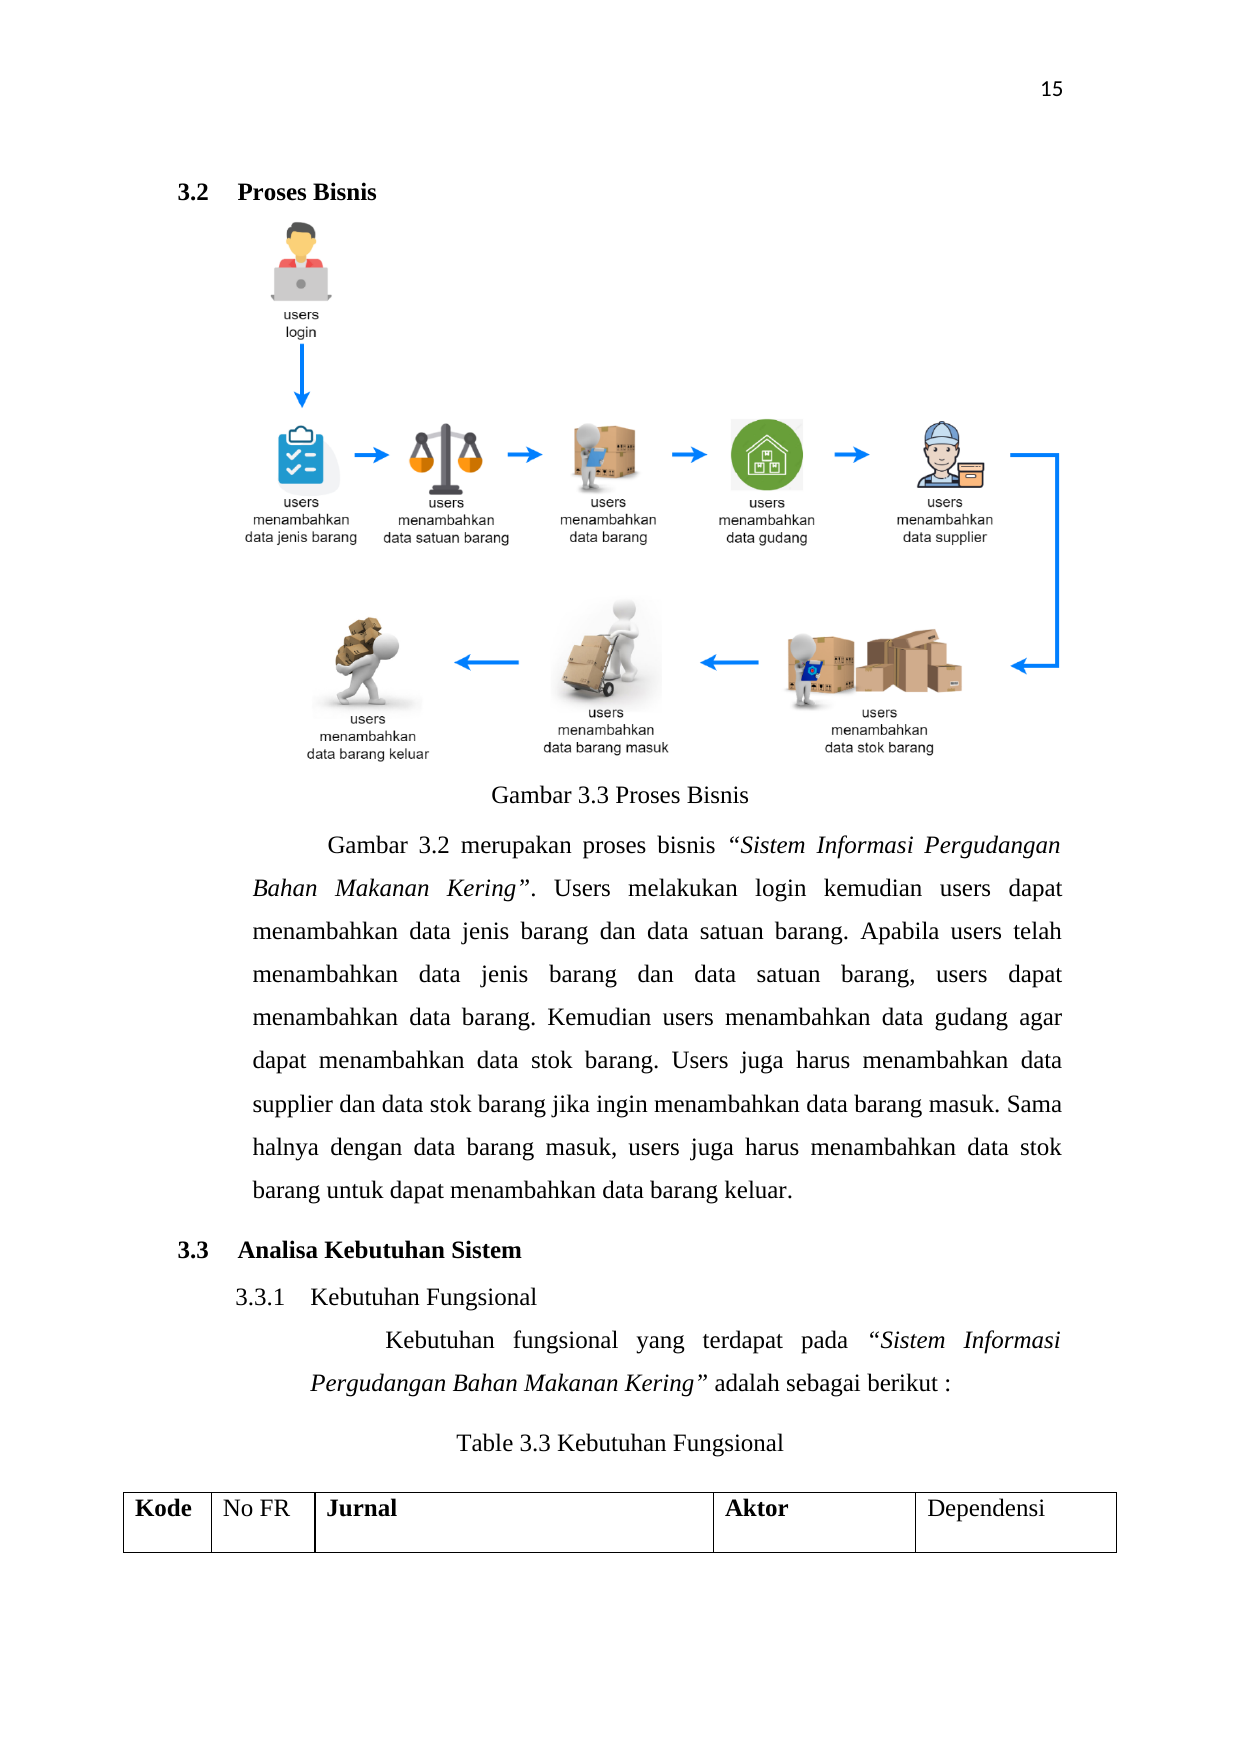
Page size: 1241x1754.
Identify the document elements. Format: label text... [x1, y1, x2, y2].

table_header Dependensi [916, 1493, 1116, 1552]
text Gambar 3.2 merupakan proses bisnis “Sistem Informasi Pergudangan Bahan Makanan Kering”. Users melakukan login kemudian users dapat menambahkan data jenis barang dan data satuan barang. Apabila users telah menambahkan data jenis barang dan data satuan barang, users dapat menambahkan data barang. Kemudian users menambahkan data gudang agar dapat menambahkan data stok barang. Users juga harus menambahkan data supplier dan data stok barang jika ingin menambahkan data barang masuk. Sama halnya dengan data barang masuk, users juga harus menambahkan data stok barang untuk dapat menambahkan data barang keluar. [252, 830, 1063, 1204]
table_header Kode [124, 1493, 211, 1552]
text Kebutuhan fungsional yang terdapat pada “Sistem Informasi Pergudangan Bahan Makanan Kering” adalah sebagai berikut : [310, 1325, 1063, 1397]
subtitle Kebutuhan Fungsional [235, 1282, 1063, 1311]
table_header No FR [212, 1493, 314, 1552]
table_header Jurnal [316, 1493, 713, 1552]
table_header Aktor [714, 1493, 915, 1552]
subtitle Proses Bisnis [177, 177, 1063, 206]
subtitle Analisa Kebutuhan Sistem [177, 1235, 1063, 1263]
picture [237, 220, 1064, 762]
